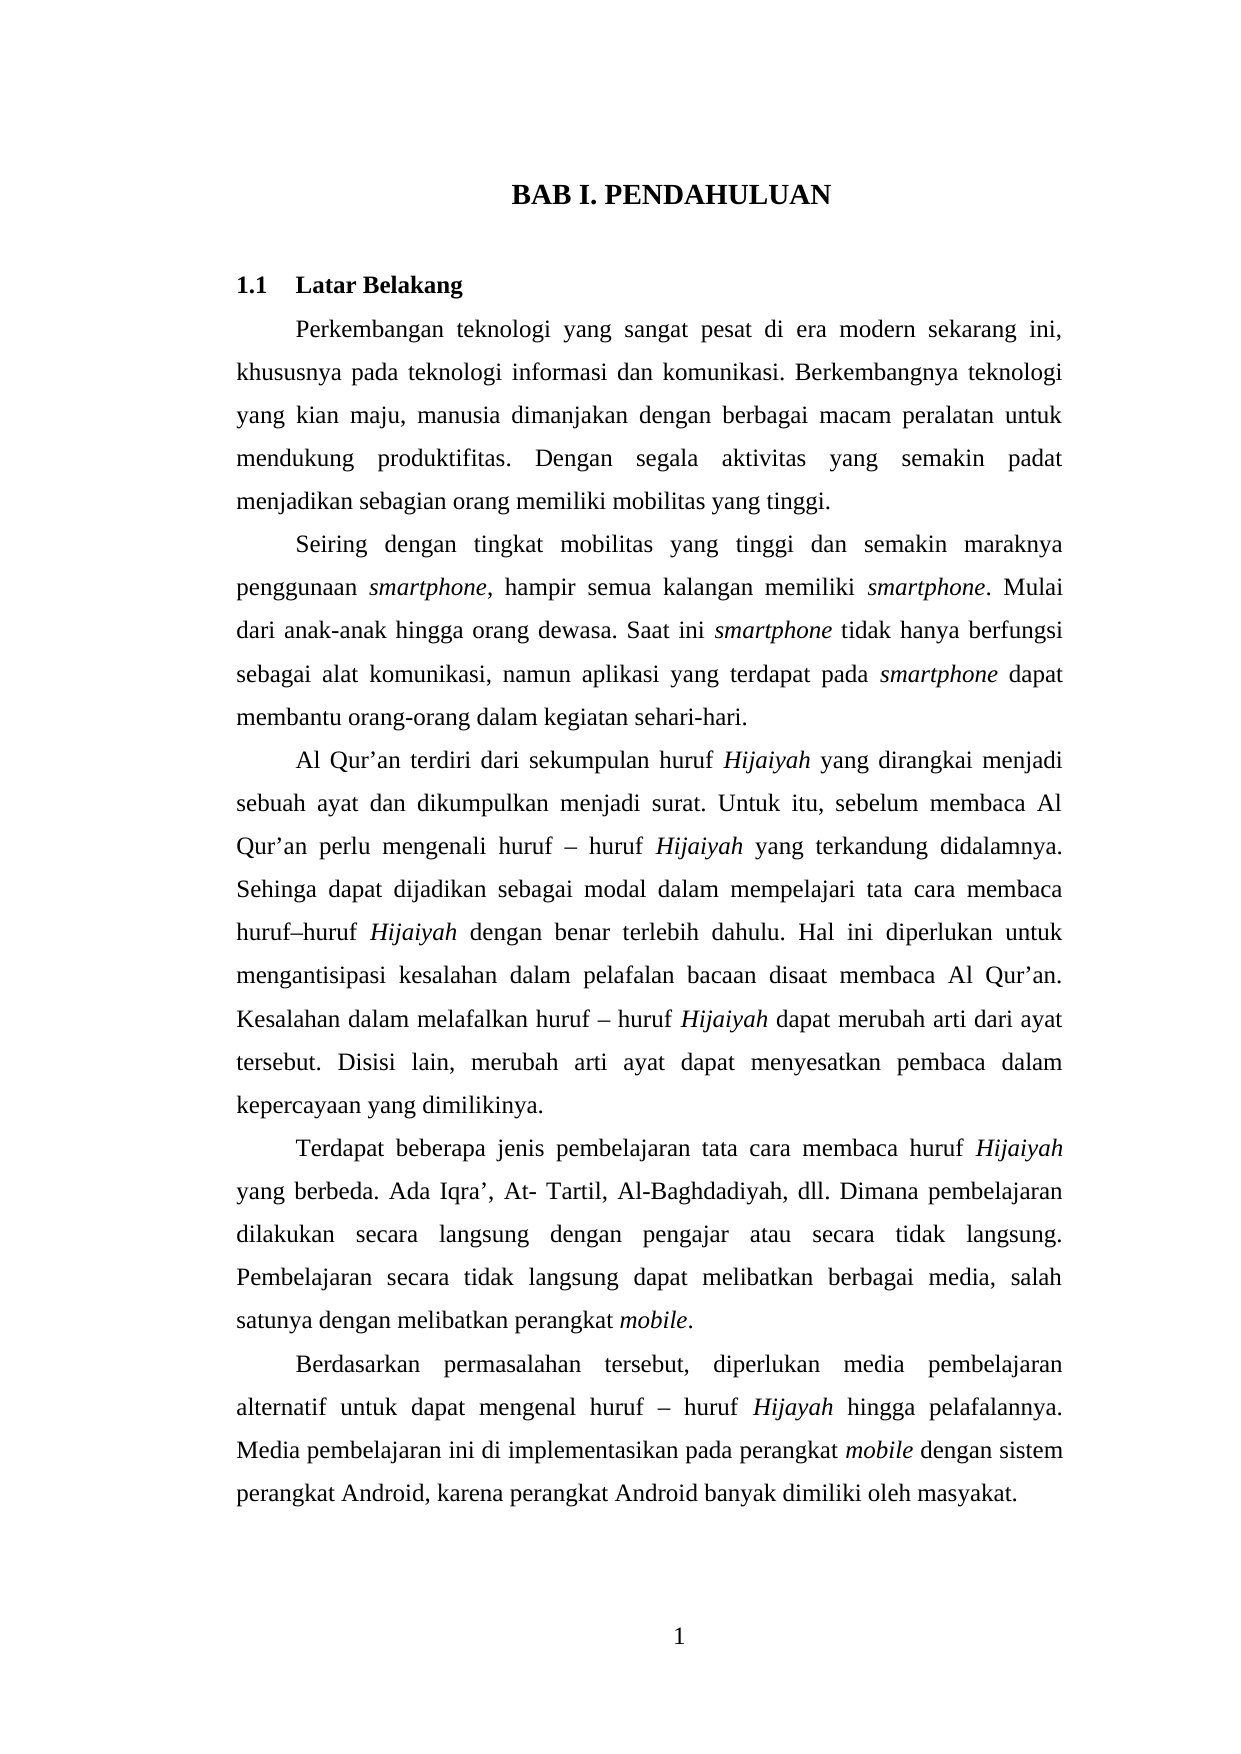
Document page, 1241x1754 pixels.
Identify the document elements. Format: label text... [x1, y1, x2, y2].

text Berdasarkan permasalahan tersebut, diperlukan media pembelajaran alternatif untuk dapat mengenal huruf – huruf Hijayah hingga pelafalannya. Media pembelajaran ini di implementasikan pada perangkat mobile dengan sistem perangkat Android, karena perangkat Android banyak dimiliki oleh masyakat. [236, 1349, 1063, 1507]
list Latar Belakang [236, 271, 1063, 299]
text Seiring dengan tingkat mobilitas yang tinggi dan semakin maraknya penggunaan smartphone, hampir semua kalangan memiliki smartphone. Mulai dari anak-anak hingga orang dewasa. Saat ini smartphone tidak hanya berfungsi sebagai alat komunikasi, namun aplikasi yang terdapat pada smartphone dapat membantu orang-orang dalam kegiatan sehari-hari. [236, 529, 1063, 731]
text Al Qur’an terdiri dari sekumpulan huruf Hijaiyah yang dirangkai menjadi sebuah ayat dan dikumpulkan menjadi surat. Untuk itu, sebelum membaca Al Qur’an perlu mengenali huruf – huruf Hijaiyah yang terkandung didalamnya. Sehinga dapat dijadikan sebagai modal dalam mempelajari tata cara membaca huruf–huruf Hijaiyah dengan benar terlebih dahulu. Hal ini diperlukan untuk mengantisipasi kesalahan dalam pelafalan bacaan disaat membaca Al Qur’an. Kesalahan dalam melafalkan huruf – huruf Hijaiyah dapat merubah arti dari ayat tersebut. Disisi lain, merubah arti ayat dapat menyesatkan pembaca dalam kepercayaan yang dimilikinya. [236, 745, 1063, 1119]
text BAB I. PENDAHULUAN [280, 177, 1063, 211]
list Perkembangan teknologi yang sangat pesat di era modern sekarang ini, khususnya pada teknologi informasi dan komunikasi. Berkembangnya teknologi yang kian maju, manusia dimanjakan dengan berbagai macam peralatan untuk mendukung produktifitas. Dengan segala aktivitas yang semakin padat menjadikan sebagian orang memiliki mobilitas yang tinggi. [236, 314, 1063, 515]
text Terdapat beberapa jenis pembelajaran tata cara membaca huruf Hijaiyah yang berbeda. Ada Iqra’, At- Tartil, Al-Baghdadiyah, dll. Dimana pembelajaran dilakukan secara langsung dengan pengajar atau secara tidak langsung. Pembelajaran secara tidak langsung dapat melibatkan berbagai media, salah satunya dengan melibatkan perangkat mobile. [236, 1133, 1063, 1334]
